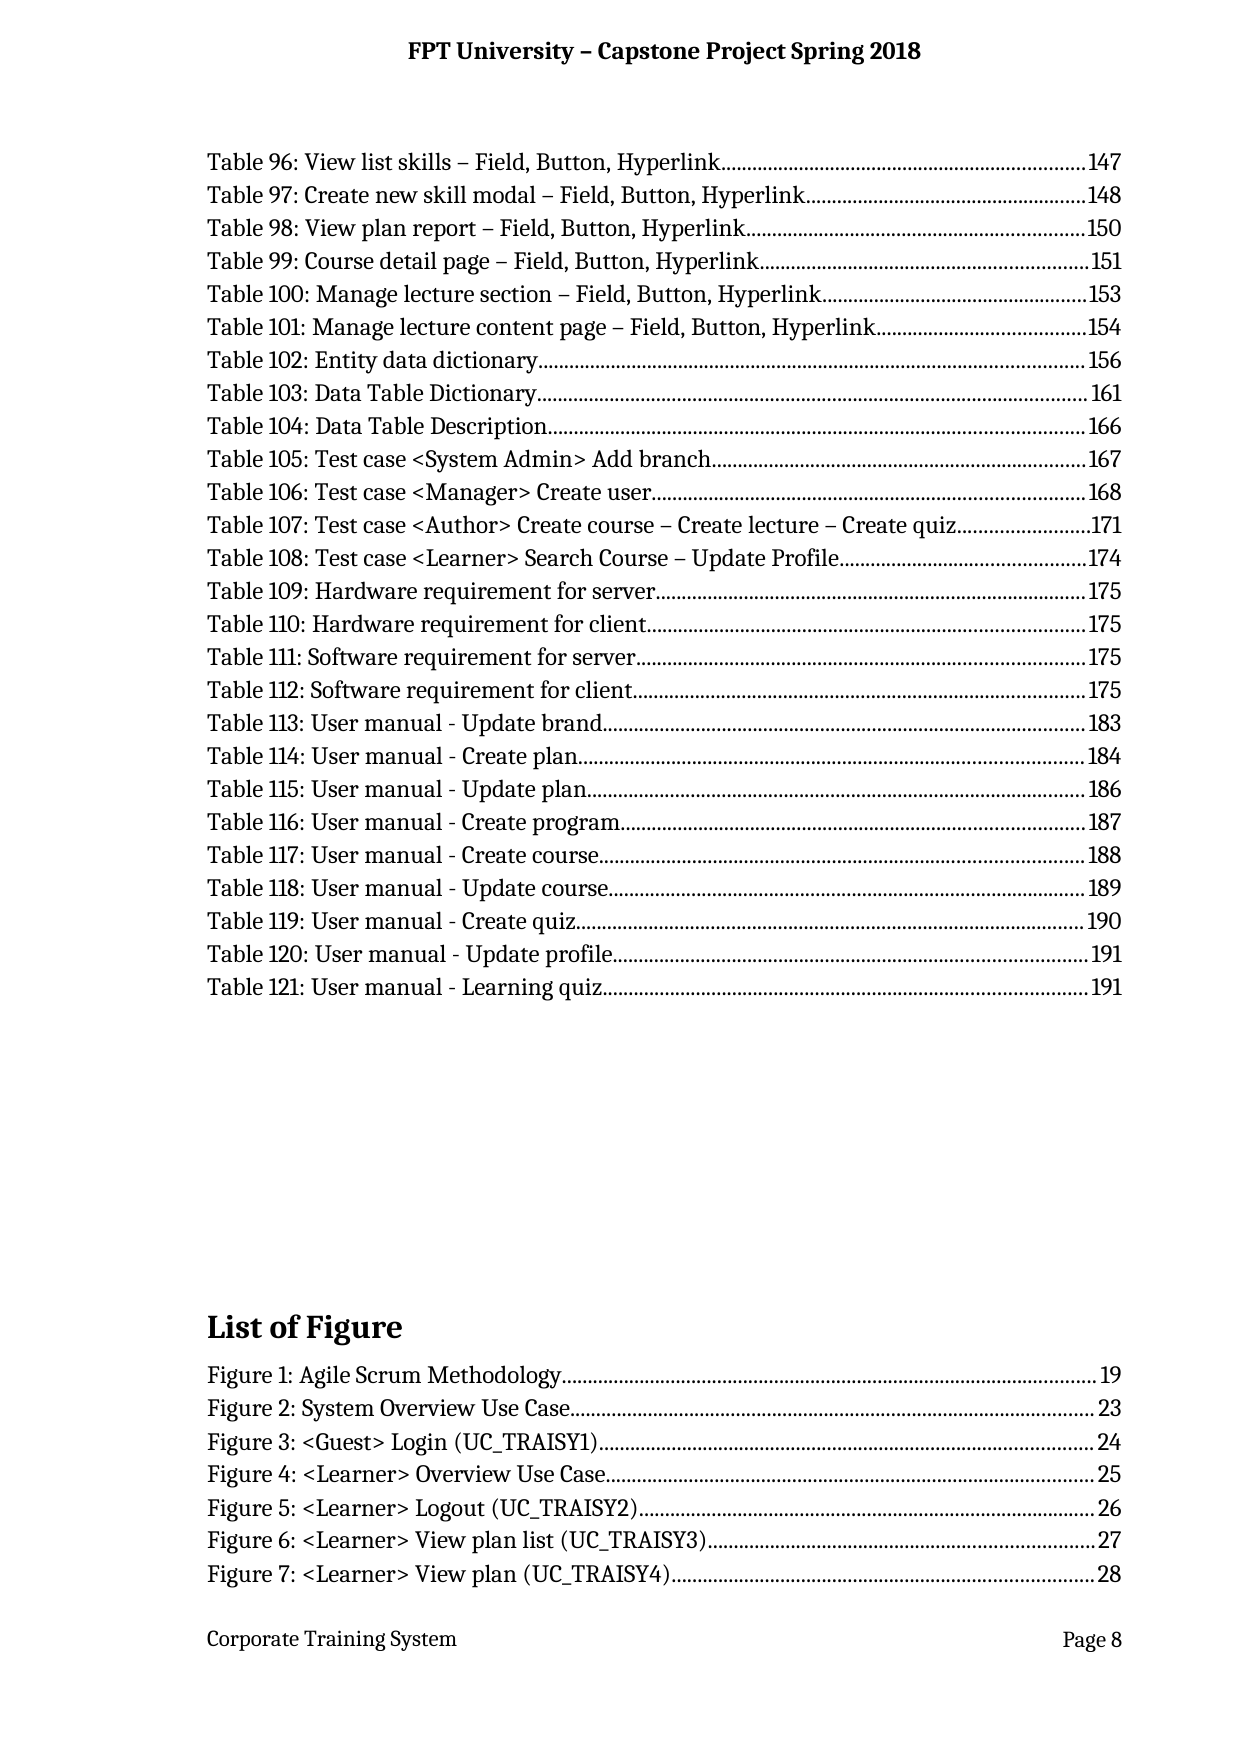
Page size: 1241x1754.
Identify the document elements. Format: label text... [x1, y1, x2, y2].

text Table 114: User manual - Create plan 184 [207, 742, 1122, 771]
text Figure 4: <Learner> Overview Use Case 25 [207, 1460, 1122, 1489]
text Table 99: Course detail page – Field, Button, Hyperlink 151 [207, 247, 1122, 276]
text Figure 6: <Learner> View plan list (UC_TRAISY3) 27 [207, 1526, 1122, 1555]
text Figure 2: System Overview Use Case 23 [207, 1394, 1122, 1423]
text Table 119: User manual - Create quiz 190 [207, 907, 1122, 936]
text Figure 5: <Learner> Logout (UC_TRAISY2) 26 [207, 1493, 1122, 1522]
text Table 101: Manage lecture content page – Field, Button, Hyperlink 154 [207, 313, 1122, 342]
text Table 117: User manual - Create course 188 [207, 841, 1122, 870]
text Table 104: Data Table Description 166 [207, 412, 1122, 441]
text Figure 7: <Learner> View plan (UC_TRAISY4) 28 [207, 1559, 1122, 1588]
text Table 109: Hardware requirement for server 175 [207, 577, 1122, 606]
text Table 106: Test case <Manager> Create user 168 [207, 478, 1122, 507]
text Table 97: Create new skill modal – Field, Button, Hyperlink 148 [207, 181, 1122, 209]
text Table 98: View plan report – Field, Button, Hyperlink 150 [207, 214, 1122, 242]
text Table 112: Software requirement for client 175 [207, 676, 1122, 705]
text Table 113: User manual - Update brand 183 [207, 709, 1122, 738]
text Table 120: User manual - Update profile 191 [207, 940, 1122, 969]
text Table 103: Data Table Dictionary 161 [207, 379, 1122, 408]
text Table 108: Test case <Learner> Search Course – Update Profile 174 [207, 544, 1122, 573]
text Table 110: Hardware requirement for client 175 [207, 610, 1122, 639]
text Table 100: Manage lecture section – Field, Button, Hyperlink 153 [207, 280, 1122, 308]
text Table 118: User manual - Update course 189 [207, 874, 1122, 903]
text Table 102: Entity data dictionary 156 [207, 346, 1122, 374]
text Table 107: Test case <Author> Create course – Create lecture – Create quiz 171 [207, 511, 1122, 540]
subtitle List of Figure [207, 1308, 1124, 1347]
text Table 116: User manual - Create program 187 [207, 808, 1122, 837]
text Figure 1: Agile Scrum Methodology 19 [207, 1361, 1122, 1390]
text Table 115: User manual - Update plan 186 [207, 775, 1122, 804]
text Figure 3: <Guest> Login (UC_TRAISY1) 24 [207, 1427, 1122, 1456]
text Table 96: View list skills – Field, Button, Hyperlink 147 [207, 148, 1122, 176]
text Table 105: Test case <System Admin> Add branch 167 [207, 445, 1122, 474]
text Table 121: User manual - Learning quiz 191 [207, 973, 1122, 1002]
text Table 111: Software requirement for server 175 [207, 643, 1122, 672]
